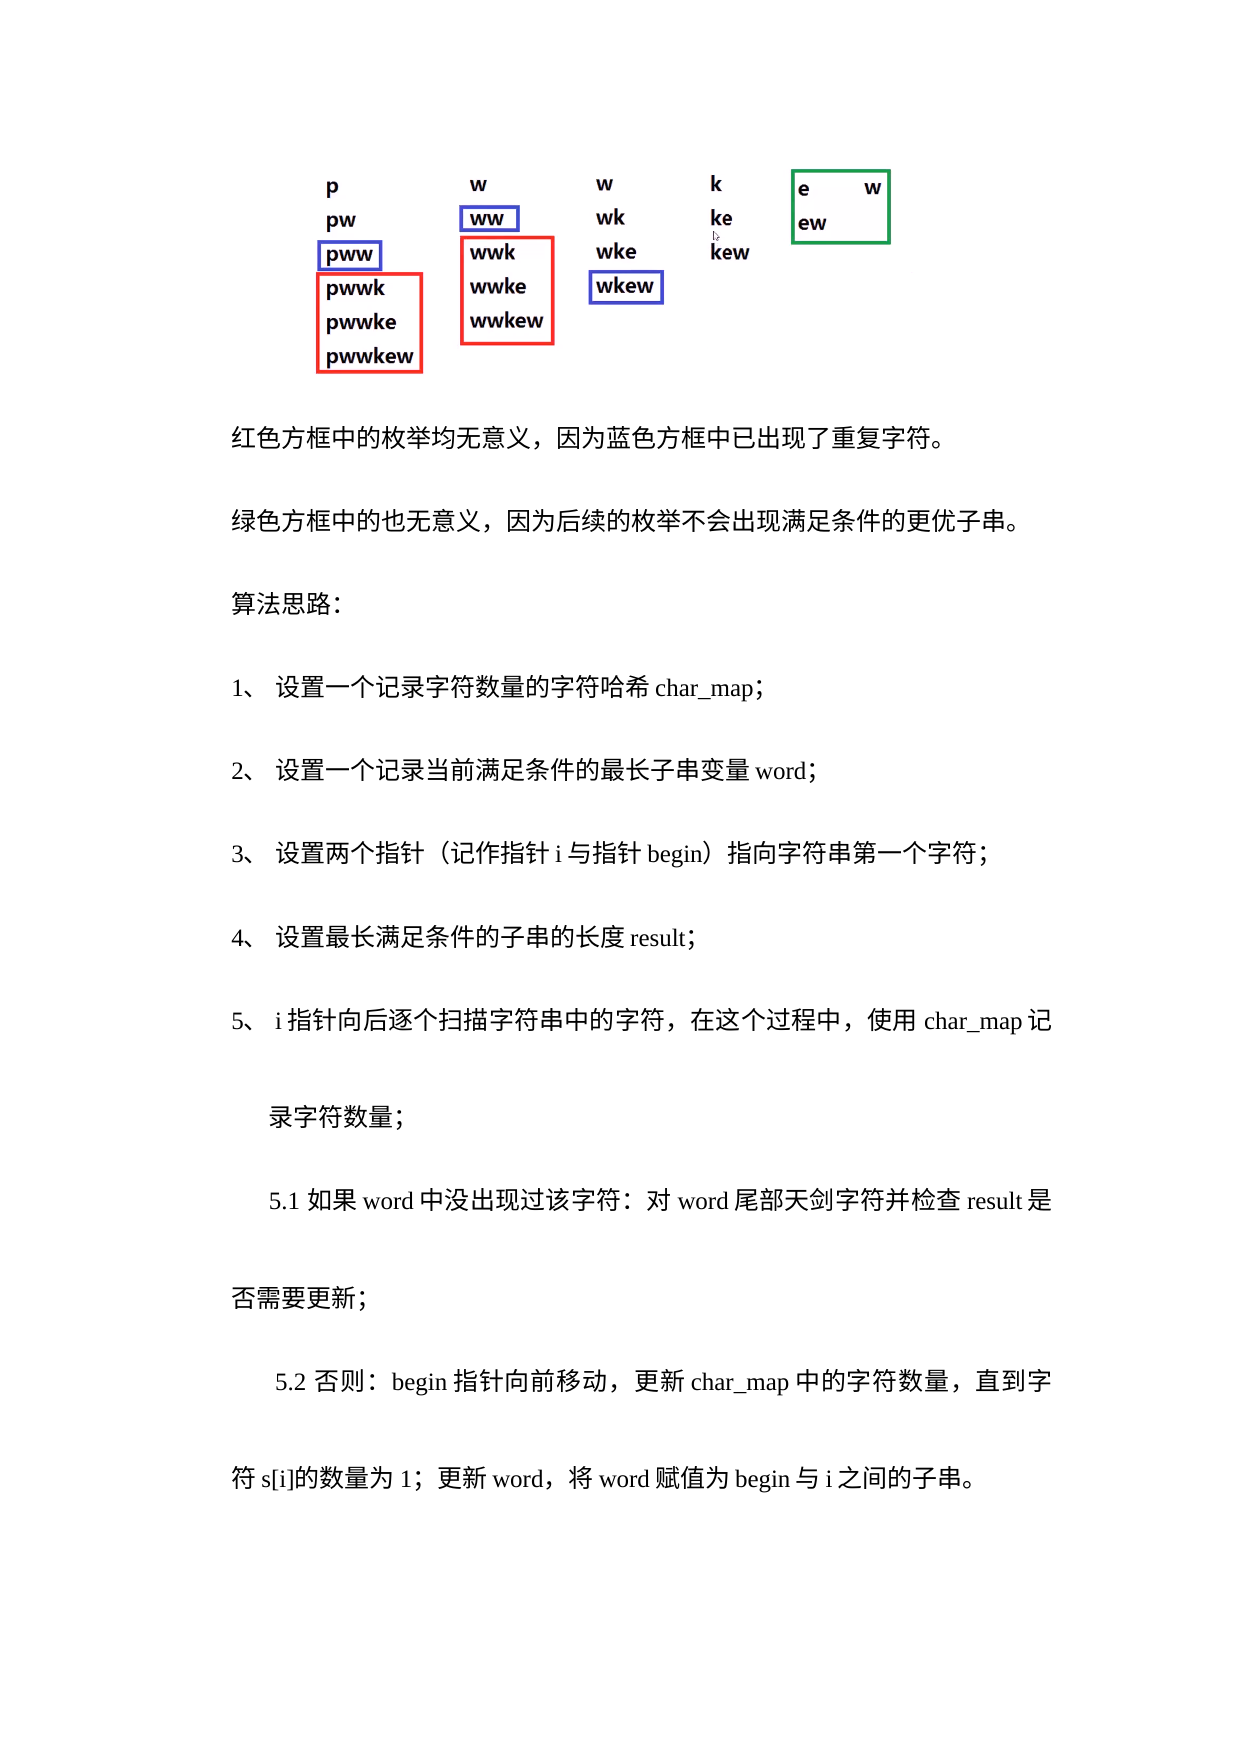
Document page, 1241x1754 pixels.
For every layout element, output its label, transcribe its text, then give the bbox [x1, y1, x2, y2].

text 绿色方框中的也无意义，因为后续的枚举不会出现满足条件的更优子串。 [187, 487, 1053, 552]
list 设置一个记录字符数量的字符哈希char_map； [231, 653, 1053, 718]
list 设置最长满足条件的子串的长度result； [231, 903, 1053, 968]
list 设置一个记录当前满足条件的最长子串变量word； [231, 736, 1053, 801]
text 5.2 否则：begin指针向前移动，更新char_map中的字符数量，直到字符s[i]的数量为1；更新word，将word赋值为begin与i之间的子串。 [231, 1347, 1053, 1509]
text 5.1 如果word中没出现过该字符：对word尾部天剑字符并检查result是否需要更新； [231, 1166, 1053, 1329]
text 红色方框中的枚举均无意义，因为蓝色方框中已出现了重复字符。 [187, 404, 1053, 469]
list 设置两个指针（记作指针i与指针begin）指向字符串第一个字符； [231, 819, 1053, 884]
list i指针向后逐个扫描字符串中的字符，在这个过程中，使用char_map记录字符数量； [231, 986, 1053, 1148]
text 算法思路： [187, 570, 1053, 635]
picture [304, 162, 937, 387]
